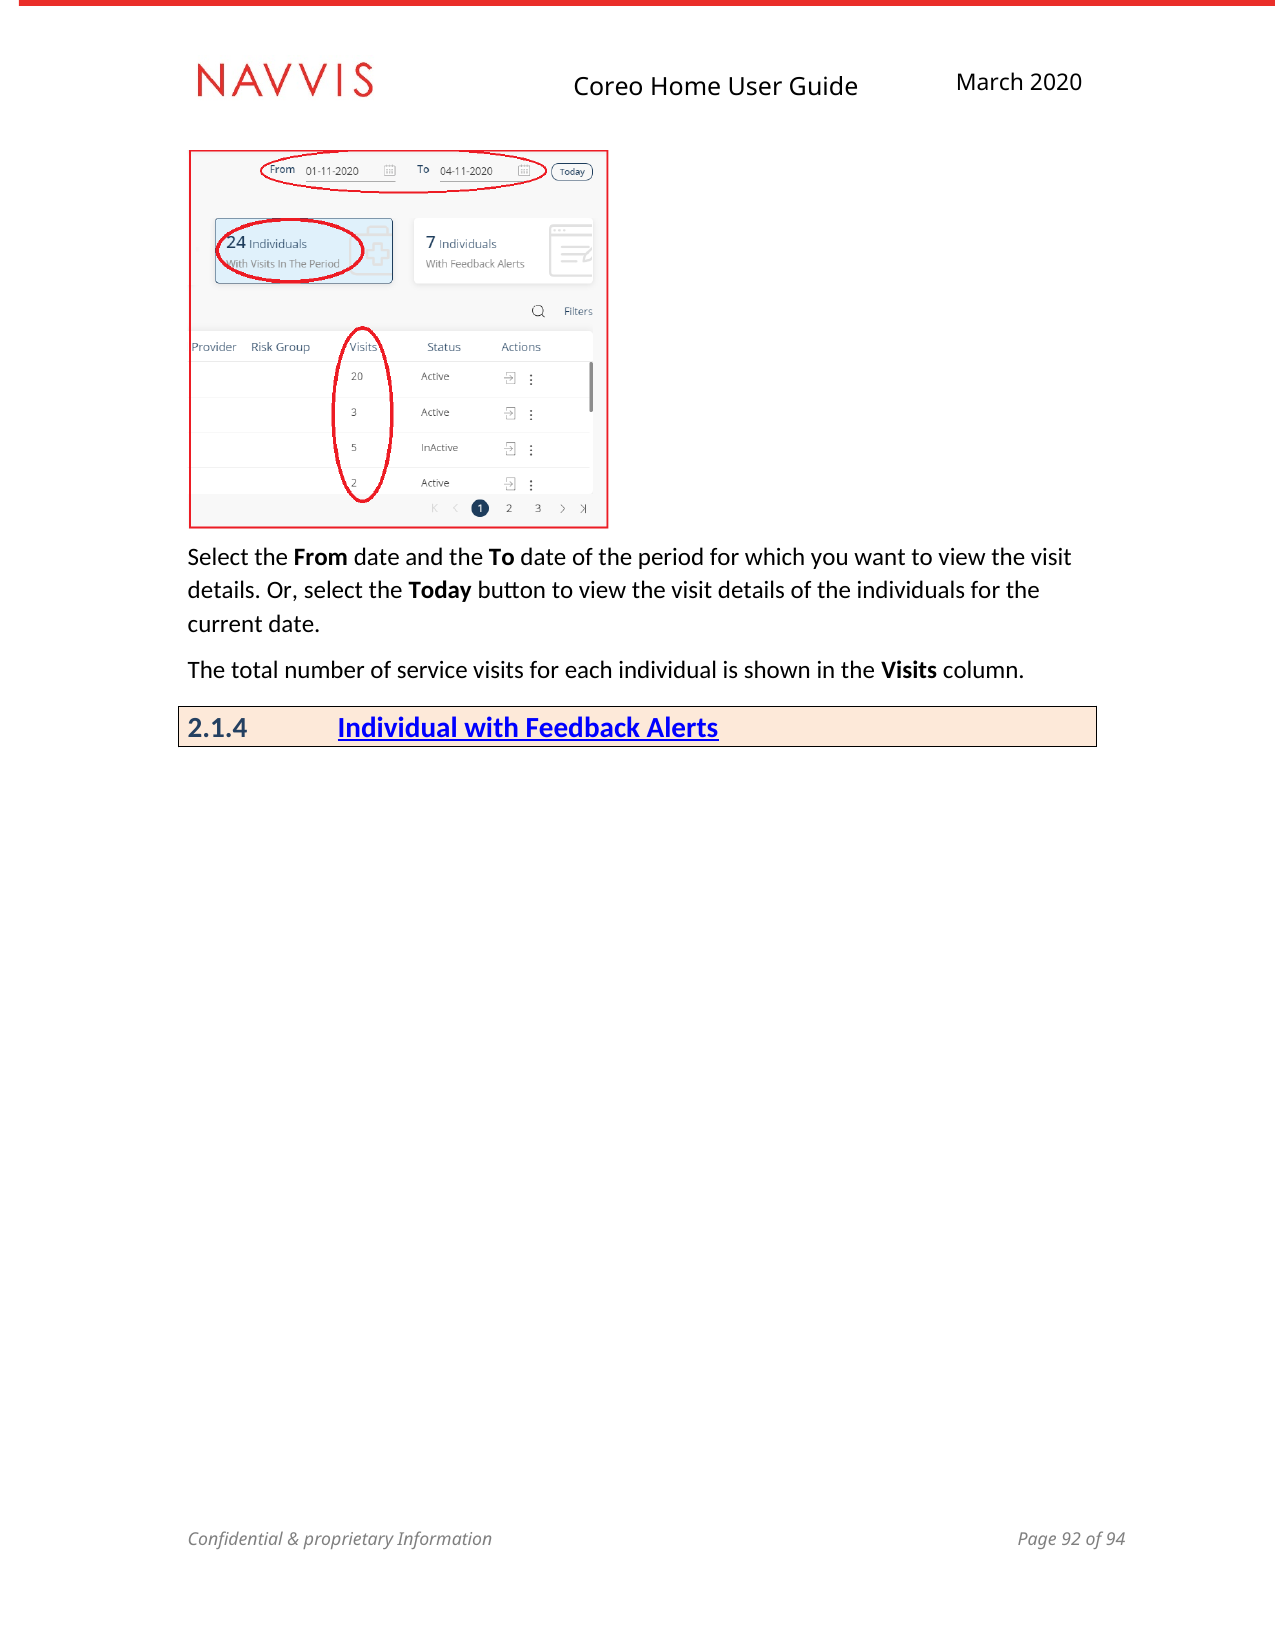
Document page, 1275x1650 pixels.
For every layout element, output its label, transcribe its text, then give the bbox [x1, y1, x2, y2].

list The total number of service visits for each individual is shown in the Visits column. [187, 654, 1087, 685]
text Select the From date and the To date of the period for which you want to view the visit details. Or, select the Today button to view the visit details of the individuals for the current date. [187, 541, 1087, 639]
subtitle Individual with Feedback Alerts [179, 707, 1096, 746]
picture [187, 150, 609, 529]
picture [187, 55, 383, 104]
